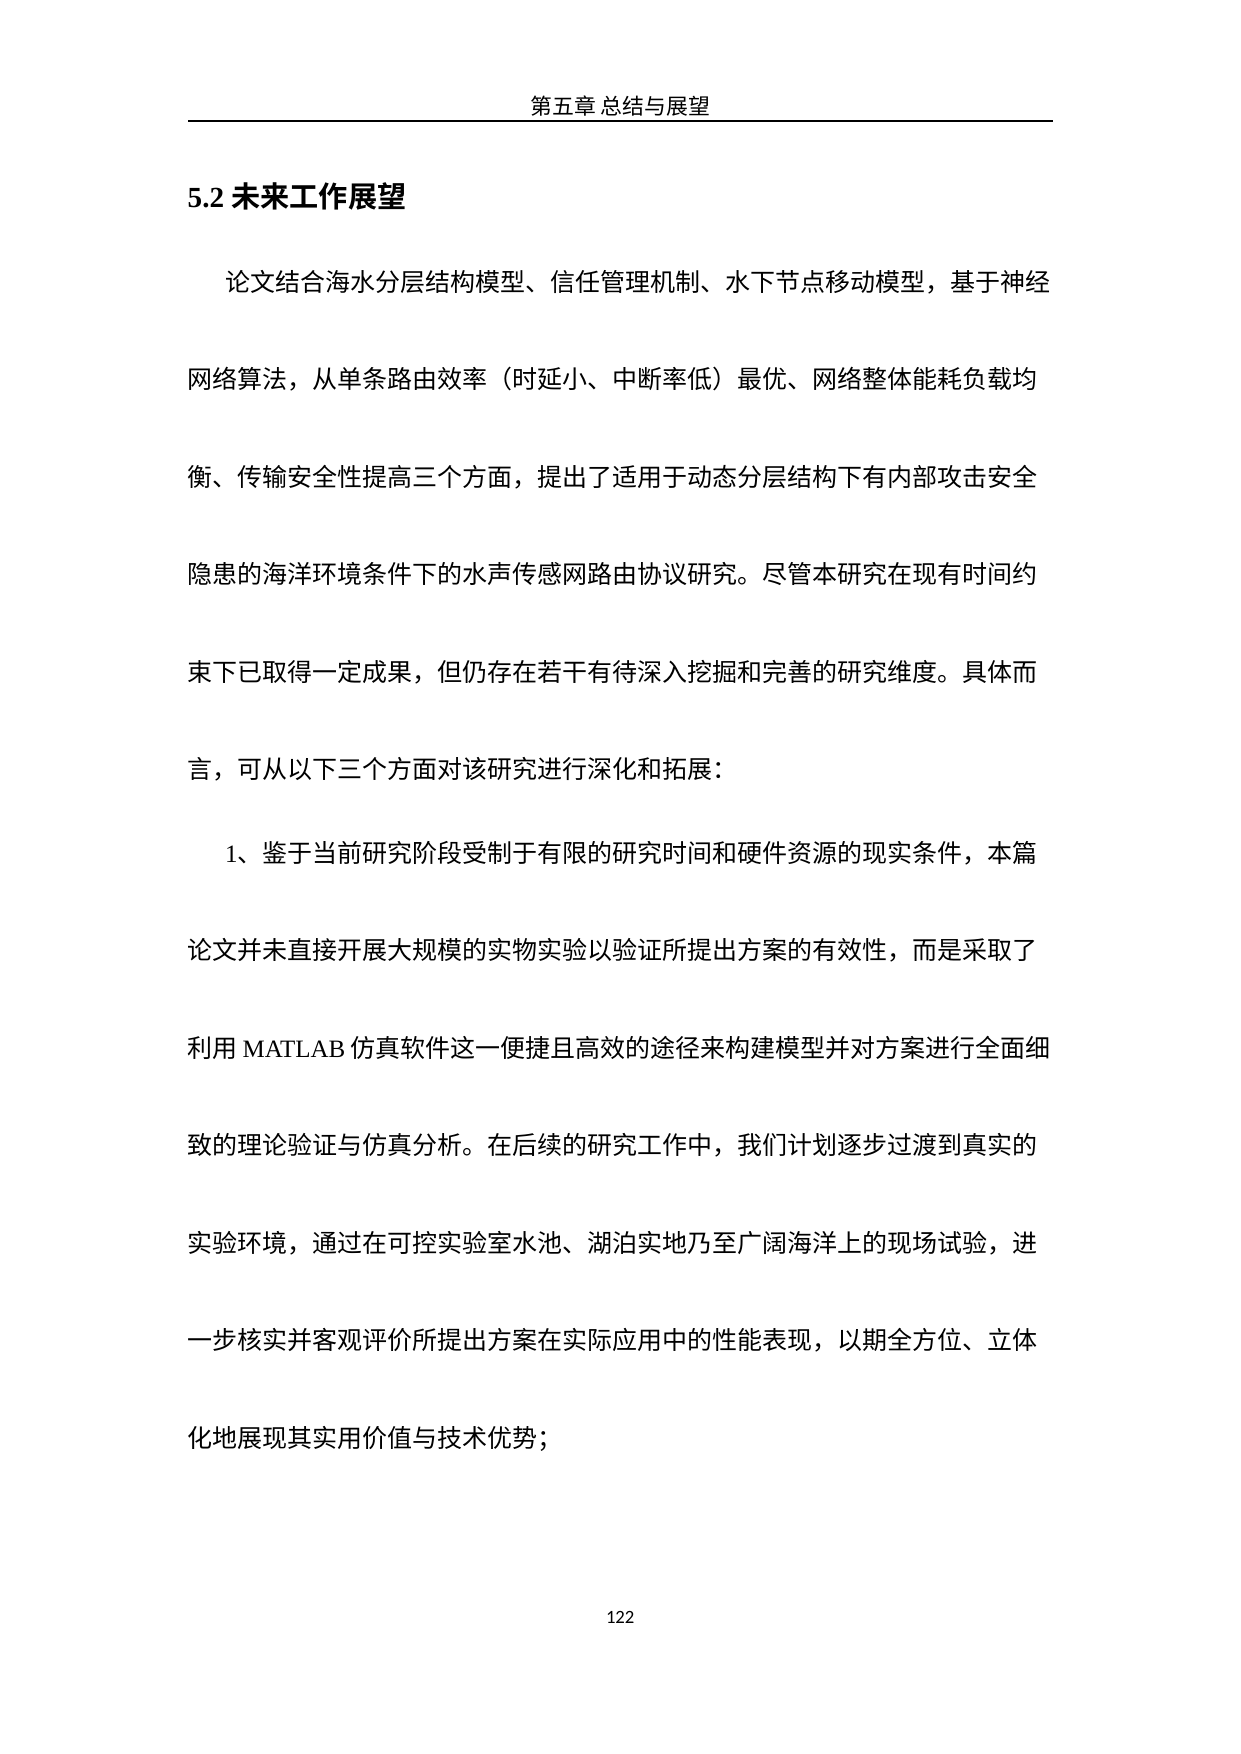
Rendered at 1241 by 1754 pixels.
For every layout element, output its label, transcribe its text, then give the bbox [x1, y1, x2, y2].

text 论文结合海水分层结构模型、信任管理机制、水下节点移动模型，基于神经网络算法，从单条路由效率（时延小、中断率低）最优、网络整体能耗负载均衡、传输安全性提高三个方面，提出了适用于动态分层结构下有内部攻击安全隐患的海洋环境条件下的水声传感网路由协议研究。尽管本研究在现有时间约束下已取得一定成果，但仍存在若干有待深入挖掘和完善的研究维度。具体而言，可从以下三个方面对该研究进行深化和拓展： [187, 248, 1053, 801]
text 1、鉴于当前研究阶段受制于有限的研究时间和硬件资源的现实条件，本篇论文并未直接开展大规模的实物实验以验证所提出方案的有效性，而是采取了利用MATLAB仿真软件这一便捷且高效的途径来构建模型并对方案进行全面细致的理论验证与仿真分析。在后续的研究工作中，我们计划逐步过渡到真实的实验环境，通过在可控实验室水池、湖泊实地乃至广阔海洋上的现场试验，进一步核实并客观评价所提出方案在实际应用中的性能表现，以期全方位、立体化地展现其实用价值与技术优势； [187, 819, 1053, 1469]
text 5.2 未来工作展望 [187, 162, 1053, 227]
